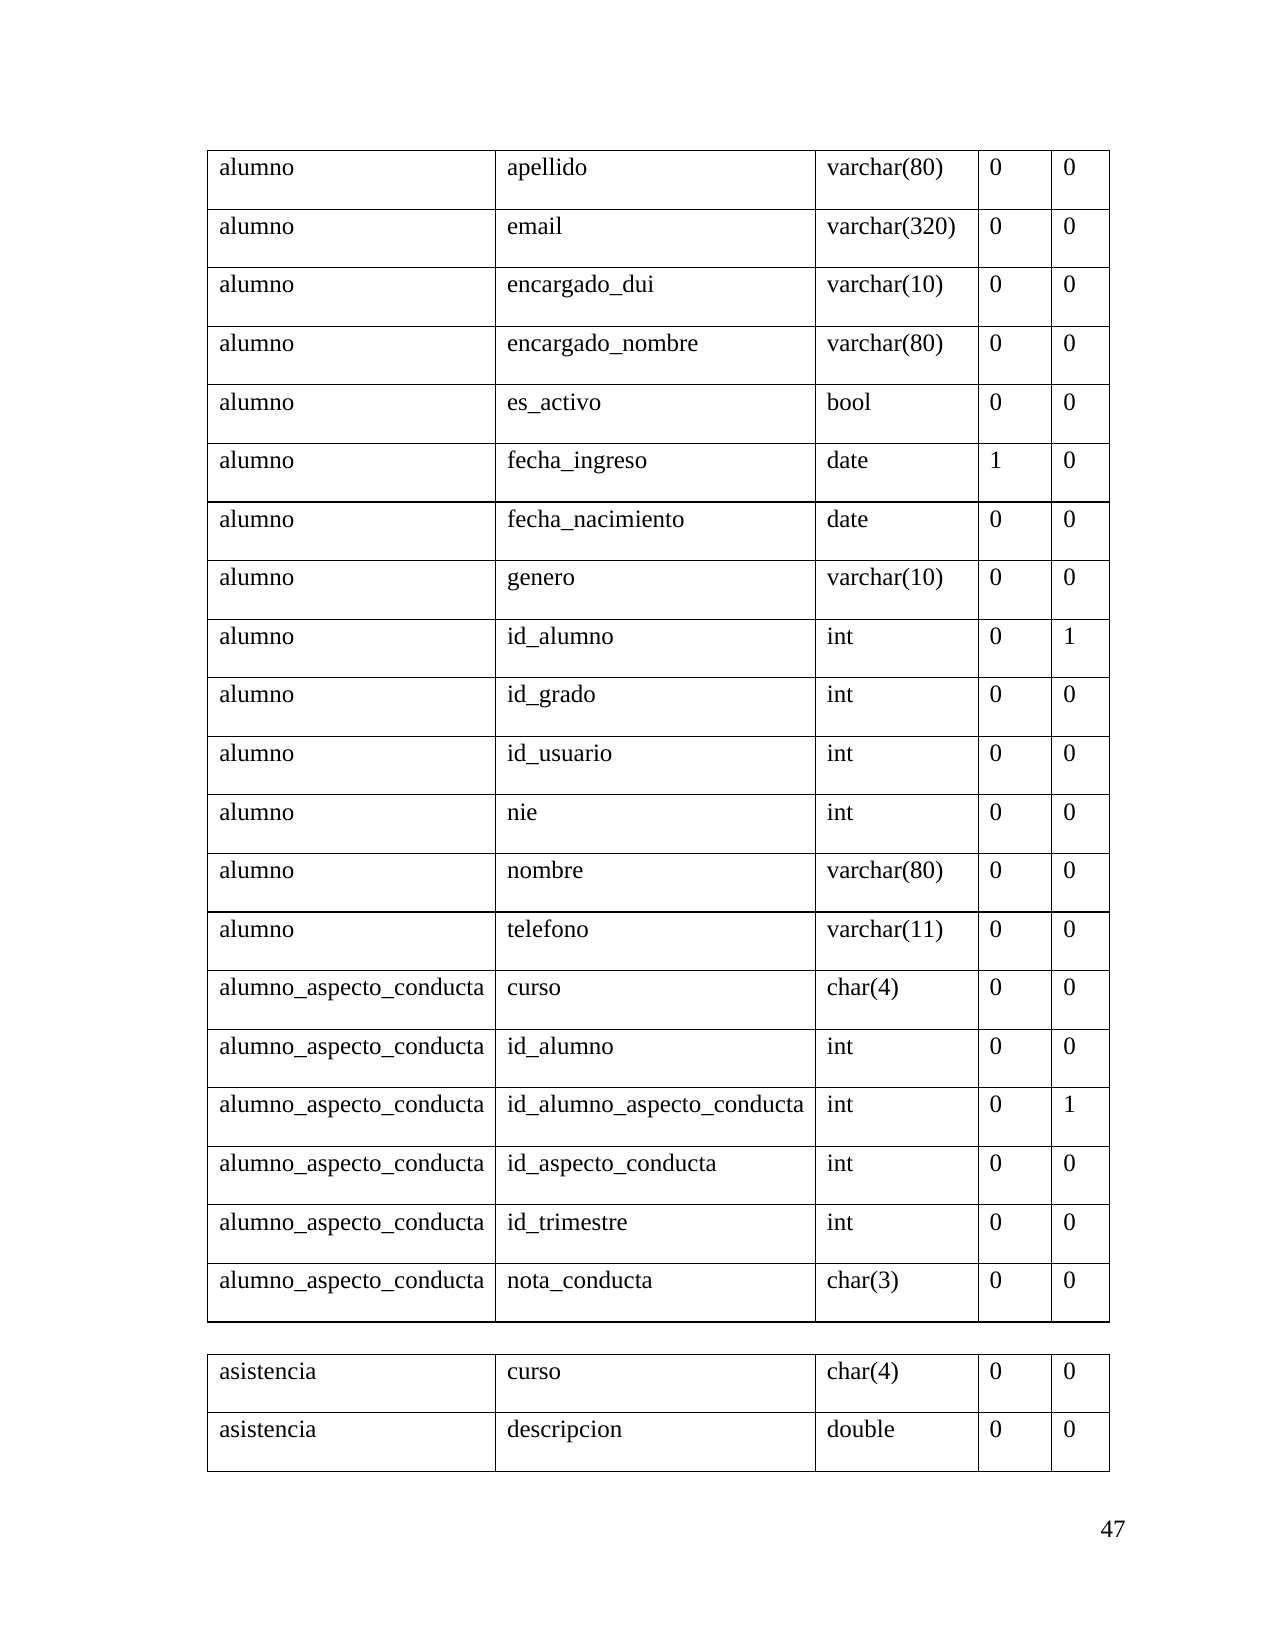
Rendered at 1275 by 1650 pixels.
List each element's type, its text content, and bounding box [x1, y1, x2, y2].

table_cell 0 [1052, 1030, 1109, 1087]
table_cell 0 [1052, 561, 1109, 618]
table_cell int [816, 737, 978, 794]
table_cell fecha_nacimiento [496, 503, 815, 560]
table_cell 0 [979, 503, 1051, 560]
table_cell 0 [979, 620, 1051, 677]
table_cell 0 [1052, 210, 1109, 267]
table_cell id_alumno [496, 620, 815, 677]
table_cell id_usuario [496, 737, 815, 794]
table_header 0 [979, 1355, 1051, 1412]
table_cell date [816, 503, 978, 560]
table_cell alumno_aspecto_conducta [208, 1147, 495, 1204]
table_cell bool [816, 385, 978, 443]
table_cell int [816, 620, 978, 677]
table_cell nombre [496, 854, 815, 911]
table_cell int [816, 1030, 978, 1087]
table_cell 0 [1052, 795, 1109, 853]
table_cell alumno [208, 854, 495, 911]
table_cell fecha_ingreso [496, 444, 815, 501]
table_cell telefono [496, 913, 815, 970]
table_cell 0 [979, 678, 1051, 736]
table_cell 0 [979, 210, 1051, 267]
table_cell varchar(10) [816, 561, 978, 618]
table_cell 0 [1052, 1147, 1109, 1204]
table_cell varchar(11) [816, 913, 978, 970]
table_cell 0 [979, 385, 1051, 443]
table_cell apellido [496, 151, 815, 208]
table_cell int [816, 1205, 978, 1263]
table_cell int [816, 795, 978, 853]
table_cell 0 [1052, 854, 1109, 911]
table_cell 0 [1052, 913, 1109, 970]
table_cell email [496, 210, 815, 267]
table_cell int [816, 1088, 978, 1146]
table_cell alumno_aspecto_conducta [208, 1264, 495, 1321]
table_cell alumno [208, 444, 495, 501]
table_cell nota_conducta [496, 1264, 815, 1321]
table_cell 0 [979, 1205, 1051, 1263]
table_cell descripcion [496, 1413, 815, 1471]
table_cell alumno [208, 503, 495, 560]
table_header char(4) [816, 1355, 978, 1412]
table_cell char(3) [816, 1264, 978, 1321]
table_cell 0 [979, 1413, 1051, 1471]
table_cell 0 [1052, 385, 1109, 443]
table_cell alumno [208, 210, 495, 267]
table_cell id_alumno_aspecto_conducta [496, 1088, 815, 1146]
table_cell alumno [208, 795, 495, 853]
table_header curso [496, 1355, 815, 1412]
table_cell genero [496, 561, 815, 618]
table_cell alumno_aspecto_conducta [208, 971, 495, 1028]
table_cell 0 [979, 1264, 1051, 1321]
table_cell 0 [1052, 444, 1109, 501]
table_cell varchar(80) [816, 151, 978, 208]
table_cell encargado_dui [496, 268, 815, 326]
table_header 0 [1052, 1355, 1109, 1412]
table_cell double [816, 1413, 978, 1471]
table_cell date [816, 444, 978, 501]
table_cell id_trimestre [496, 1205, 815, 1263]
table_cell 0 [1052, 971, 1109, 1028]
table_cell varchar(10) [816, 268, 978, 326]
table_cell 0 [979, 1030, 1051, 1087]
table_cell curso [496, 971, 815, 1028]
table_cell 0 [979, 737, 1051, 794]
table_cell 0 [1052, 327, 1109, 384]
table_cell int [816, 678, 978, 736]
table_cell 1 [1052, 1088, 1109, 1146]
table_cell 0 [1052, 1413, 1109, 1471]
table_cell char(4) [816, 971, 978, 1028]
table_cell alumno [208, 620, 495, 677]
table_cell nie [496, 795, 815, 853]
table_cell alumno [208, 913, 495, 970]
table_cell alumno_aspecto_conducta [208, 1205, 495, 1263]
table_cell 1 [1052, 620, 1109, 677]
table_cell 0 [979, 795, 1051, 853]
table_cell alumno [208, 678, 495, 736]
table_cell alumno [208, 561, 495, 618]
table_cell 0 [1052, 268, 1109, 326]
table_cell id_aspecto_conducta [496, 1147, 815, 1204]
table_cell es_activo [496, 385, 815, 443]
table_cell encargado_nombre [496, 327, 815, 384]
table_cell varchar(320) [816, 210, 978, 267]
table_cell 0 [1052, 503, 1109, 560]
table_cell 1 [979, 444, 1051, 501]
table_header asistencia [208, 1355, 495, 1412]
table_cell alumno [208, 385, 495, 443]
table_cell 0 [1052, 151, 1109, 208]
table_cell varchar(80) [816, 854, 978, 911]
table_cell 0 [1052, 1264, 1109, 1321]
table_cell alumno [208, 327, 495, 384]
table_cell 0 [979, 1088, 1051, 1146]
table_cell 0 [979, 971, 1051, 1028]
table_cell alumno_aspecto_conducta [208, 1088, 495, 1146]
table_cell 0 [979, 268, 1051, 326]
table_cell id_alumno [496, 1030, 815, 1087]
table_cell 0 [1052, 1205, 1109, 1263]
table_cell 0 [1052, 678, 1109, 736]
table_cell alumno [208, 268, 495, 326]
table_cell 0 [979, 913, 1051, 970]
table_cell varchar(80) [816, 327, 978, 384]
table_cell 0 [979, 561, 1051, 618]
table_cell 0 [979, 1147, 1051, 1204]
table_cell id_grado [496, 678, 815, 736]
table_cell 0 [1052, 737, 1109, 794]
table_cell alumno [208, 737, 495, 794]
table_cell asistencia [208, 1413, 495, 1471]
table_cell alumno_aspecto_conducta [208, 1030, 495, 1087]
table_cell 0 [979, 151, 1051, 208]
table_cell 0 [979, 854, 1051, 911]
table_cell int [816, 1147, 978, 1204]
table_cell alumno [208, 151, 495, 208]
table_cell 0 [979, 327, 1051, 384]
